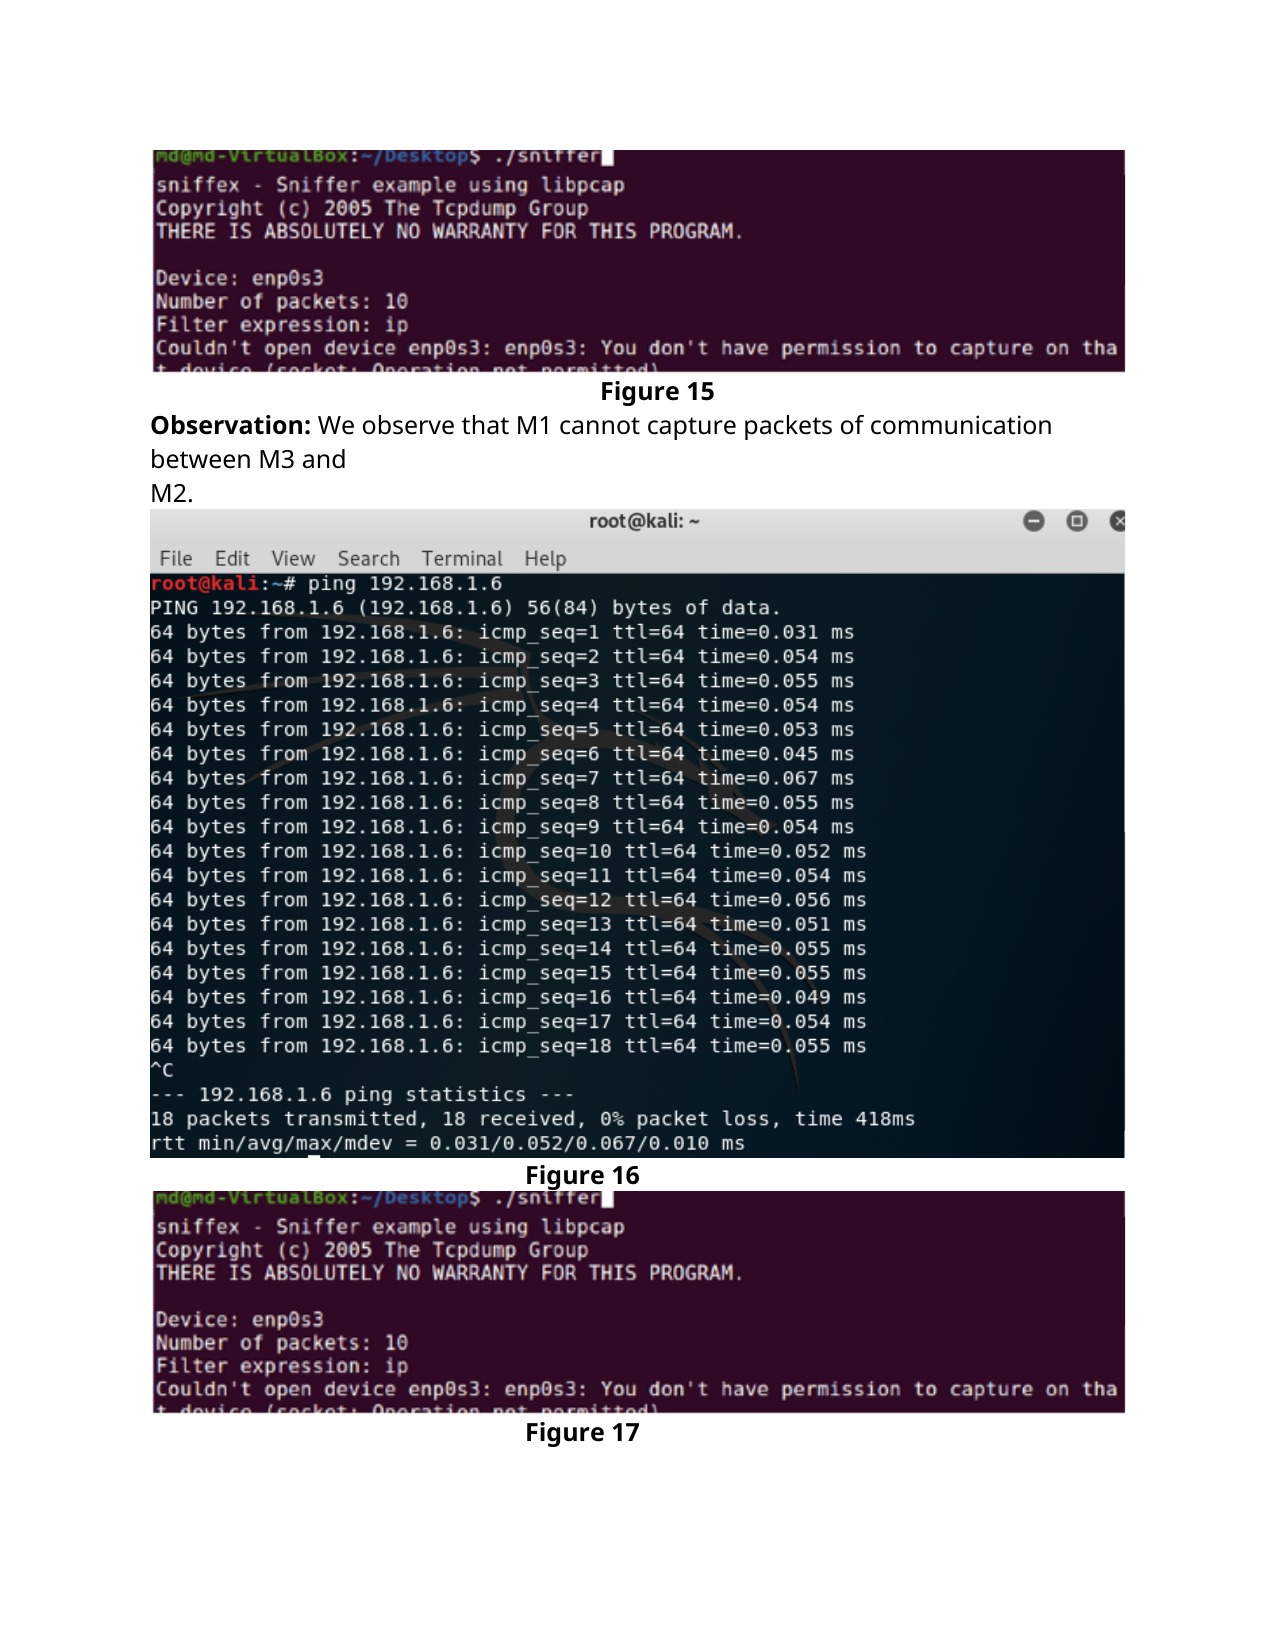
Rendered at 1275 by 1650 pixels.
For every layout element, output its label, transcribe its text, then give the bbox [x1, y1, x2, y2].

text Figure 16 [450, 1158, 1125, 1191]
text Figure 15 [525, 374, 1125, 407]
picture [150, 150, 1125, 374]
text Figure 17 [450, 1415, 1125, 1449]
picture [150, 509, 1125, 1158]
text M2. [150, 475, 1125, 509]
text Observation: We observe that M1 cannot capture packets of communication between M3 and [150, 407, 1125, 475]
picture [150, 1191, 1125, 1415]
